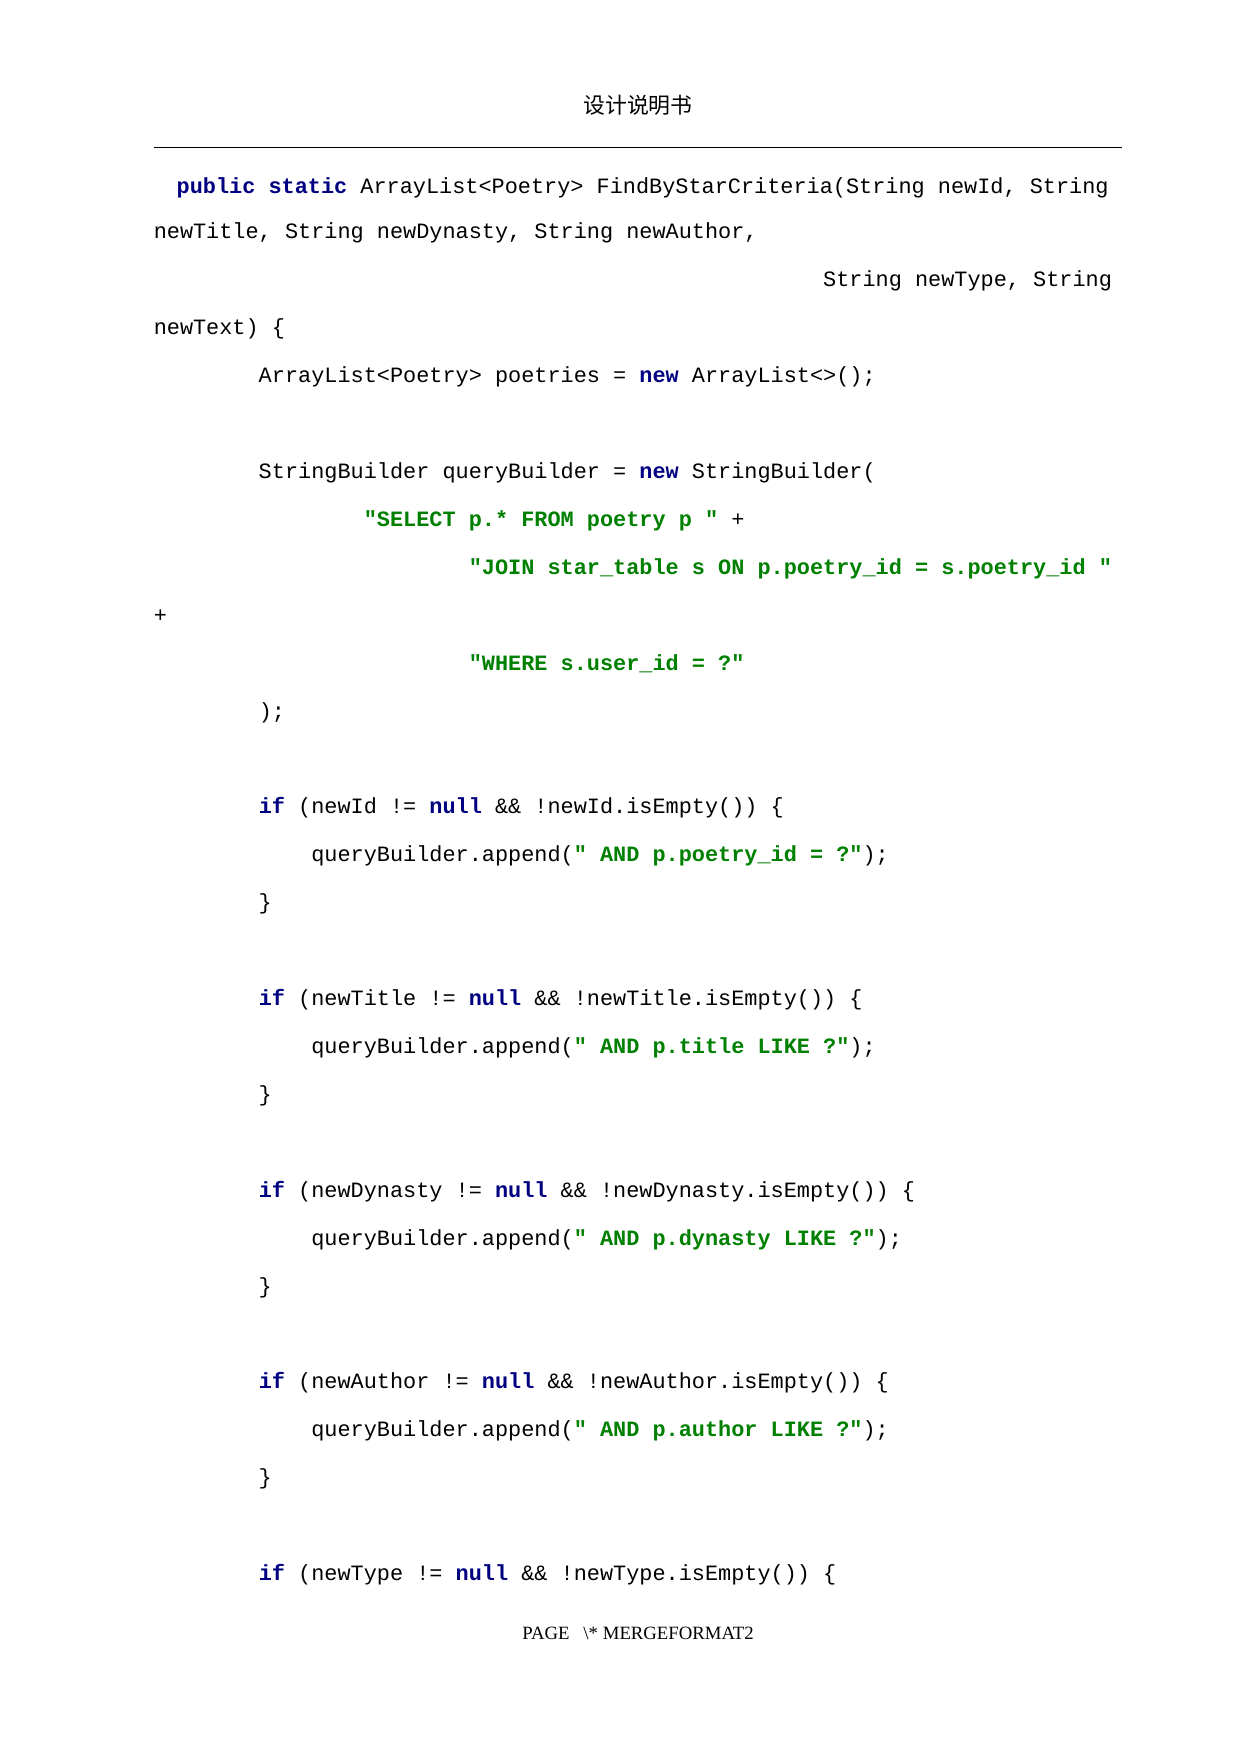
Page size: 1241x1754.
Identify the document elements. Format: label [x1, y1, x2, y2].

text [153, 161, 1122, 1599]
